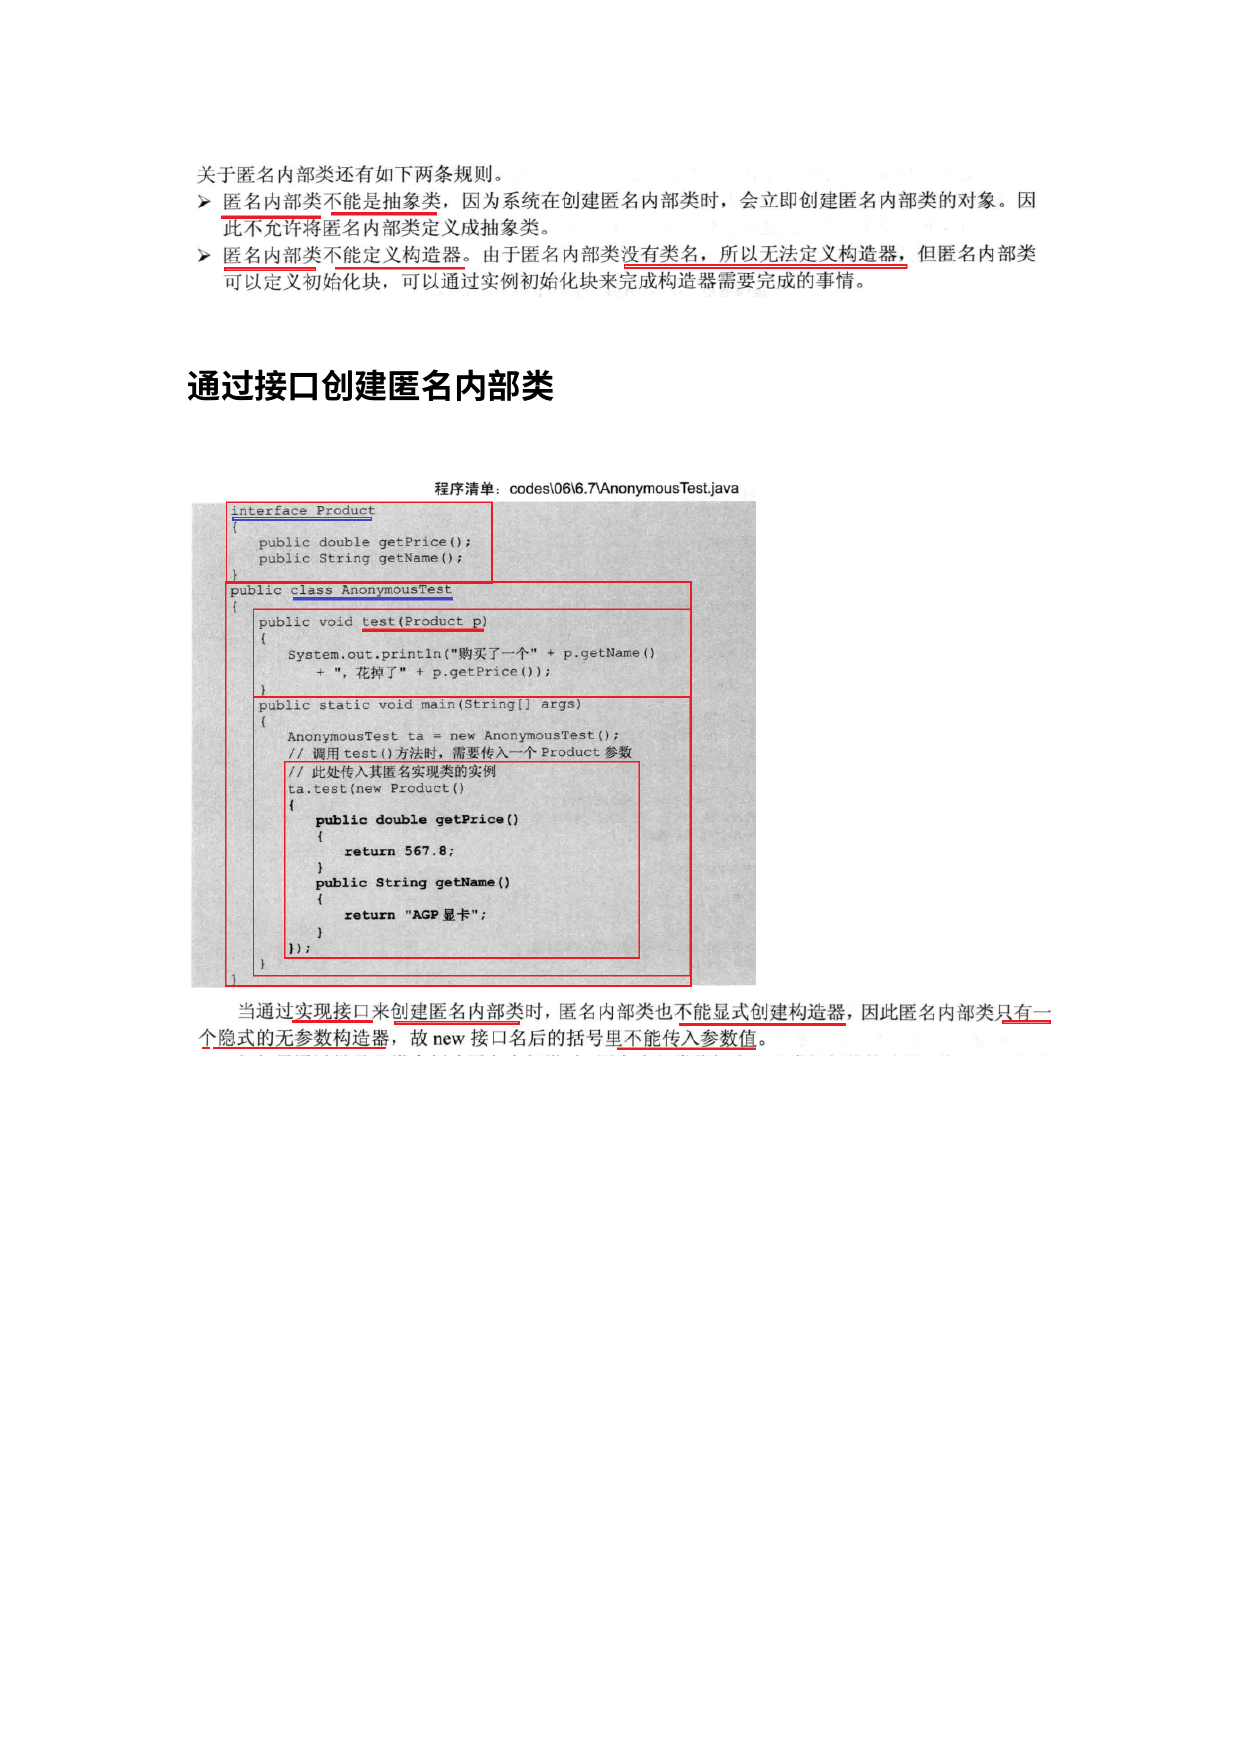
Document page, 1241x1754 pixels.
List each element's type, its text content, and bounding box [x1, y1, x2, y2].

picture [187, 478, 756, 988]
subtitle 通过接口创建匿名内部类 [187, 352, 1053, 417]
picture [187, 162, 1053, 297]
picture [187, 998, 1053, 1056]
